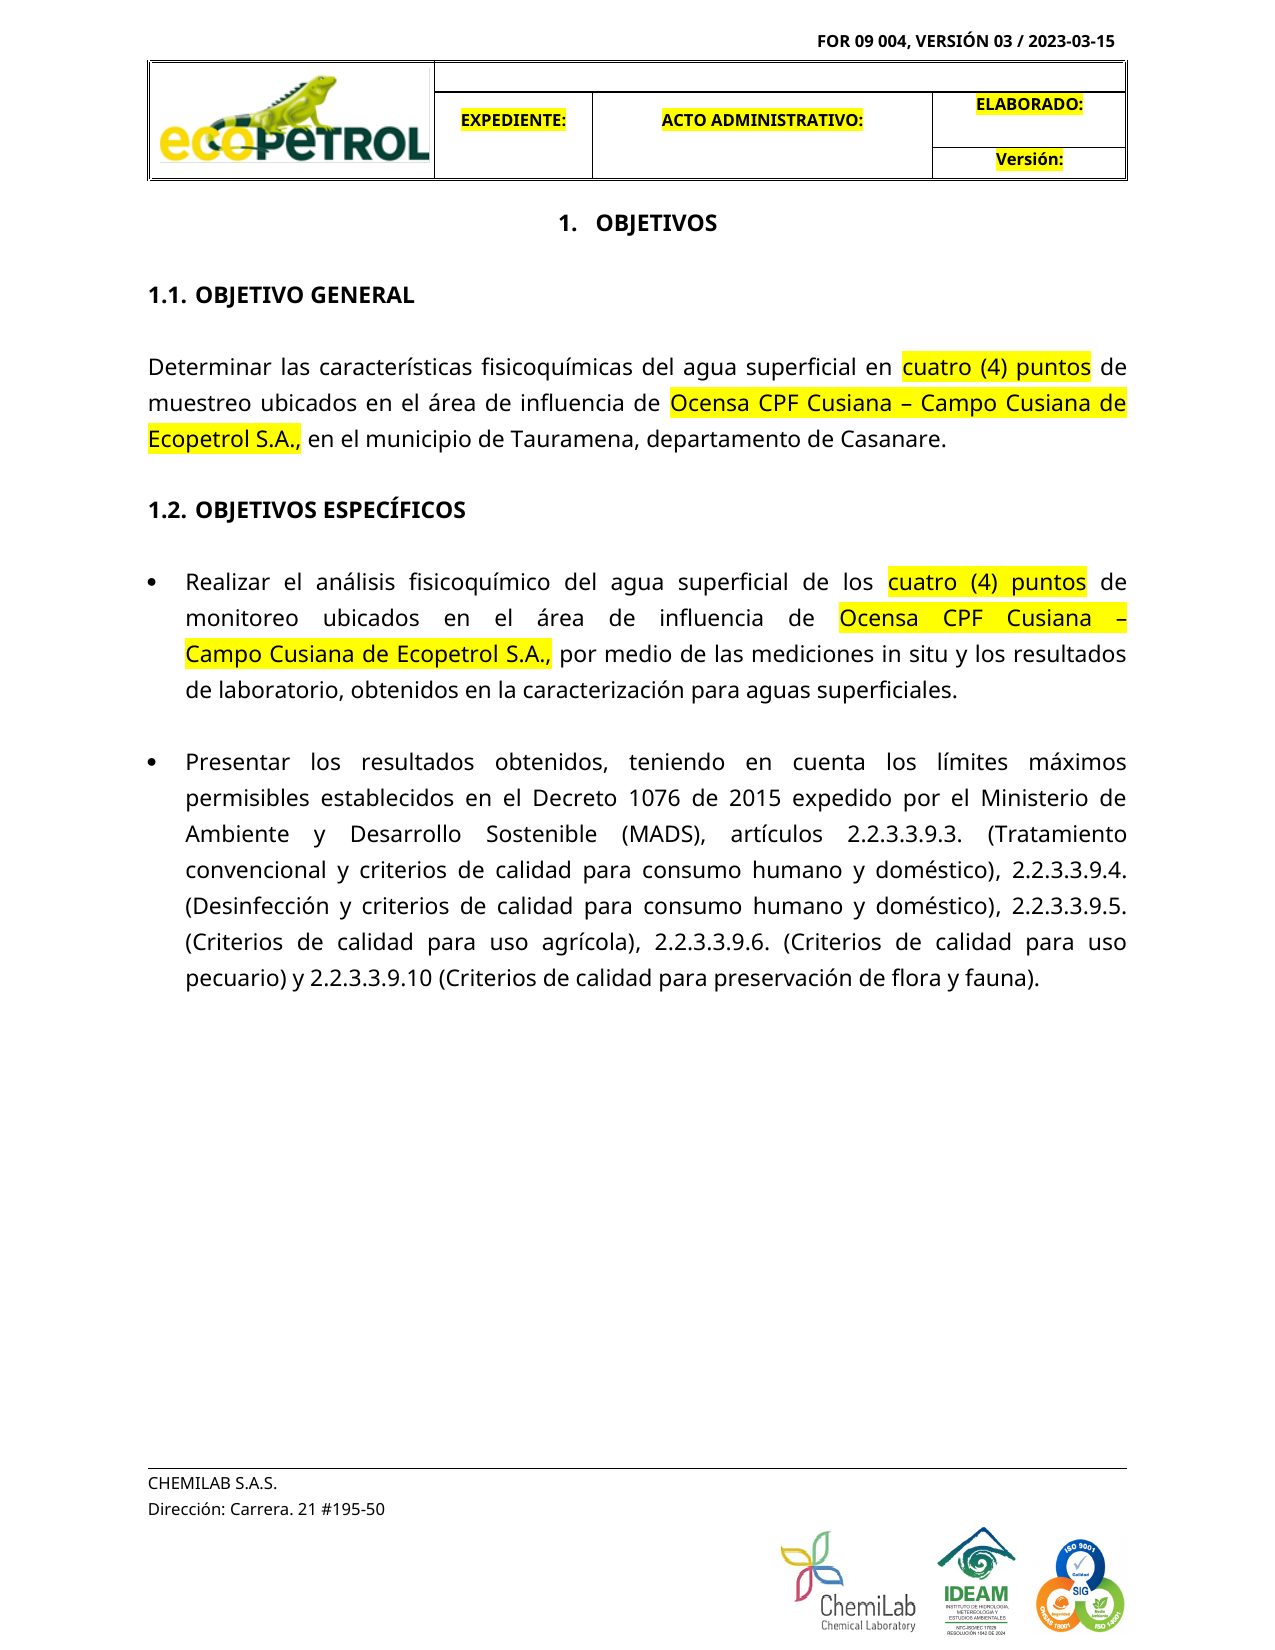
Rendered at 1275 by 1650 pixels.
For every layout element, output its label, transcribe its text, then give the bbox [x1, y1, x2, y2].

text Determinar las características fisicoquímicas del agua superficial en cuatro (4) puntos de muestreo ubicados en el área de influencia de Ocensa CPF Cusiana – Campo Cusiana de Ecopetrol S.A., en el municipio de Tauramena, departamento de Casanare. [148, 351, 1127, 454]
picture [775, 1523, 1024, 1647]
list Realizar el análisis fisicoquímico del agua superficial de los cuatro (4) puntos de monitoreo ubicados en el área de influencia de Ocensa CPF Cusiana – Campo Cusiana de Ecopetrol S.A., por medio de las mediciones in situ y los resultados de laboratorio, obtenidos en la caracterización para aguas superficiales. [148, 566, 1127, 705]
picture [1032, 1534, 1128, 1636]
list Presentar los resultados obtenidos, teniendo en cuenta los límites máximos permisibles establecidos en el Decreto 1076 de 2015 expedido por el Ministerio de Ambiente y Desarrollo Sostenible (MADS), artículos 2.2.3.3.9.3. (Tratamiento convencional y criterios de calidad para consumo humano y doméstico), 2.2.3.3.9.4. (Desinfección y criterios de calidad para consumo humano y doméstico), 2.2.3.3.9.5. (Criterios de calidad para uso agrícola), 2.2.3.3.9.6. (Criterios de calidad para uso pecuario) y 2.2.3.3.9.10 (Criterios de calidad para preservación de flora y fauna). [148, 746, 1127, 993]
subtitle OBJETIVOS ESPECÍFICOS [148, 494, 1127, 526]
subtitle OBJETIVOS [148, 207, 1127, 238]
picture [159, 68, 432, 165]
subtitle OBJETIVO GENERAL [148, 279, 1127, 310]
